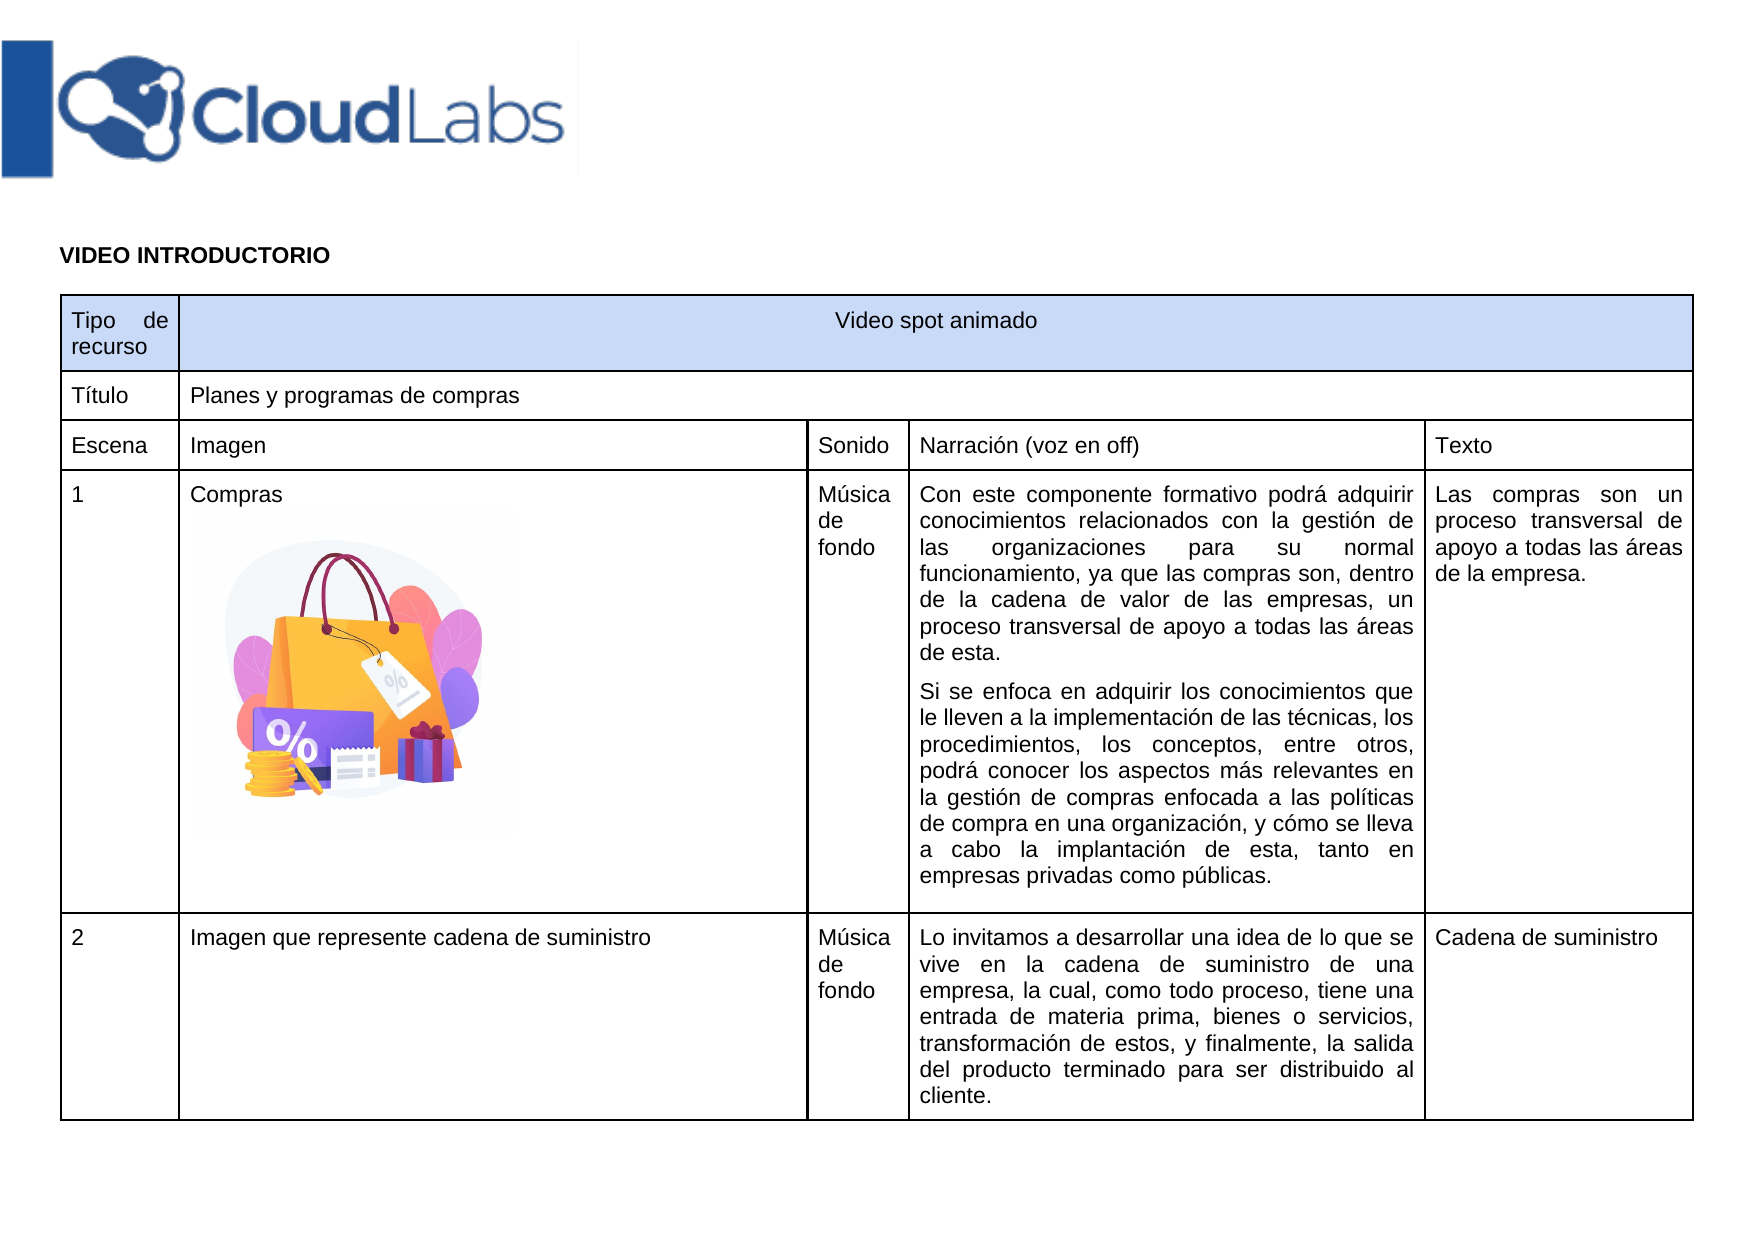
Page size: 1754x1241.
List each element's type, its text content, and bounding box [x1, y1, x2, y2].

table_cell Planes y programas de compras [180, 372, 1692, 419]
table_cell Texto [1426, 421, 1692, 468]
table_cell Narración (voz en off) [910, 421, 1424, 468]
table_cell Sonido [809, 421, 908, 468]
table_cell 1 [62, 471, 178, 912]
table_cell Las compras son un proceso transversal de apoyo a todas las áreas de la empresa. [1426, 471, 1692, 912]
table_cell Compras [180, 471, 806, 912]
table_cell Imagen [180, 421, 806, 468]
picture [189, 507, 518, 835]
table_cell Cadena de suministro [1426, 914, 1692, 1119]
table_cell Título [62, 372, 178, 419]
table_header Video spot animado [180, 296, 1692, 370]
table_cell 2 [62, 914, 178, 1119]
text VIDEO INTRODUCTORIO [59, 242, 1695, 268]
table_cell Con este componente formativo podrá adquirir conocimientos relacionados con la gestión de las organizaciones para su normal funcionamiento, ya que las compras son, dentro de la cadena de valor de las empresas, un proceso transversal de apoyo a todas las áreas de esta. Si se enfoca en adquirir los conocimientos que le lleven a la implementación de las técnicas, los procedimientos, los conceptos, entre otros, podrá conocer los aspectos más relevantes en la gestión de compras enfocada a las políticas de compra en una organización, y cómo se lleva a cabo la implantación de esta, tanto en empresas privadas como públicas. [910, 471, 1424, 912]
table_cell Imagen que represente cadena de suministro [180, 914, 806, 1119]
table_cell Música de fondo [809, 471, 908, 912]
table_header Tipo de recurso [62, 296, 178, 370]
picture [1, 28, 579, 190]
table_cell Escena [62, 421, 178, 468]
table_cell Música de fondo [809, 914, 908, 1119]
